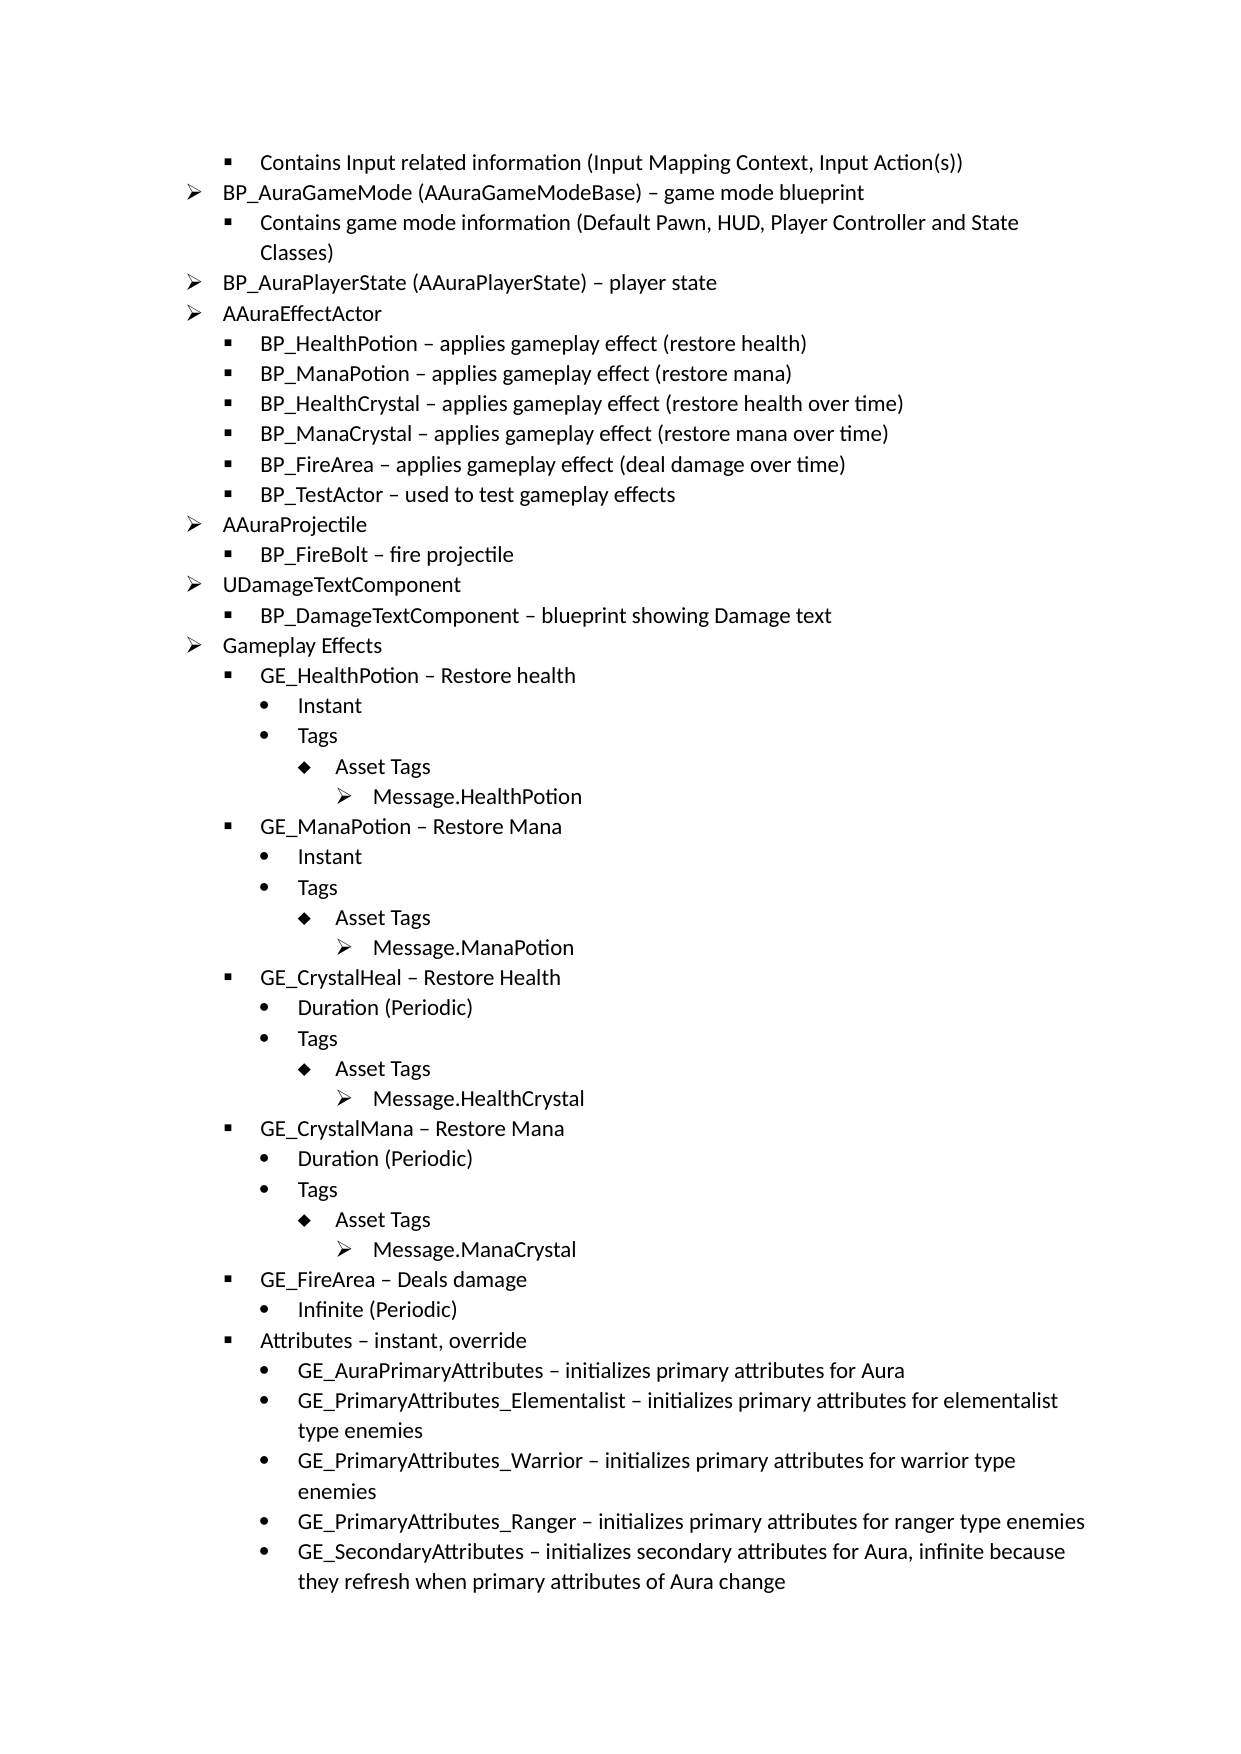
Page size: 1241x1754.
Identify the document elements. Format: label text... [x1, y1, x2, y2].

list AAuraProjectile [185, 510, 1093, 538]
list BP_DamageTextComponent – blueprint showing Damage text [223, 601, 1093, 629]
list GE_SecondaryAttributes – initializes secondary attributes for Aura, infinite because they refresh when primary attributes of Aura change [260, 1537, 1093, 1595]
list Asset Tags [298, 1205, 1093, 1233]
list Asset Tags [298, 903, 1093, 931]
list Contains Input related information (Input Mapping Context, Input Action(s)) [223, 148, 1093, 176]
list BP_FireBolt – fire projectile [223, 540, 1093, 568]
list AAuraEffectActor [185, 299, 1093, 327]
list Instant [260, 691, 1093, 719]
list GE_CrystalMana – Restore Mana [223, 1114, 1093, 1142]
list Asset Tags [298, 752, 1093, 780]
list GE_PrimaryAttributes_Elementalist – initializes primary attributes for elementalist type enemies [260, 1386, 1093, 1444]
list BP_ManaPotion – applies gameplay effect (restore mana) [223, 359, 1093, 387]
list Message.ManaCrystal [335, 1235, 1093, 1263]
list Gameplay Effects [185, 631, 1093, 659]
list Asset Tags [298, 1054, 1093, 1082]
list Duration (Periodic) [260, 1144, 1093, 1172]
list GE_HealthPotion – Restore health [223, 661, 1093, 689]
list Message.HealthCrystal [335, 1084, 1093, 1112]
list Contains game mode information (Default Pawn, HUD, Player Controller and State Classes) [223, 208, 1093, 266]
list BP_HealthCrystal – applies gameplay effect (restore health over time) [223, 389, 1093, 417]
list BP_FireArea – applies gameplay effect (deal damage over time) [223, 450, 1093, 478]
list Message.HealthPotion [335, 782, 1093, 810]
list Message.ManaPotion [335, 933, 1093, 961]
list GE_AuraPrimaryAttributes – initializes primary attributes for Aura [260, 1356, 1093, 1384]
list Tags [260, 1175, 1093, 1203]
list GE_FireArea – Deals damage [223, 1265, 1093, 1293]
list UDamageTextComponent [185, 571, 1093, 598]
list Infinite (Periodic) [260, 1296, 1093, 1323]
list GE_ManaPotion – Restore Mana [223, 812, 1093, 840]
list GE_PrimaryAttributes_Warrior – initializes primary attributes for warrior type enemies [260, 1447, 1093, 1505]
list Attributes – instant, override [223, 1326, 1093, 1354]
list BP_HealthPotion – applies gameplay effect (restore health) [223, 329, 1093, 357]
list BP_AuraPlayerState (AAuraPlayerState) – player state [185, 268, 1093, 296]
list BP_TestActor – used to test gameplay effects [223, 480, 1093, 508]
list Duration (Periodic) [260, 993, 1093, 1021]
list Tags [260, 722, 1093, 749]
list BP_AuraGameMode (AAuraGameModeBase) – game mode blueprint [185, 178, 1093, 206]
list GE_PrimaryAttributes_Ranger – initializes primary attributes for ranger type enemies [260, 1507, 1093, 1535]
list GE_CrystalHeal – Restore Health [223, 963, 1093, 991]
list Tags [260, 873, 1093, 901]
list BP_ManaCrystal – applies gameplay effect (restore mana over time) [223, 419, 1093, 447]
list Instant [260, 842, 1093, 870]
list Tags [260, 1024, 1093, 1052]
